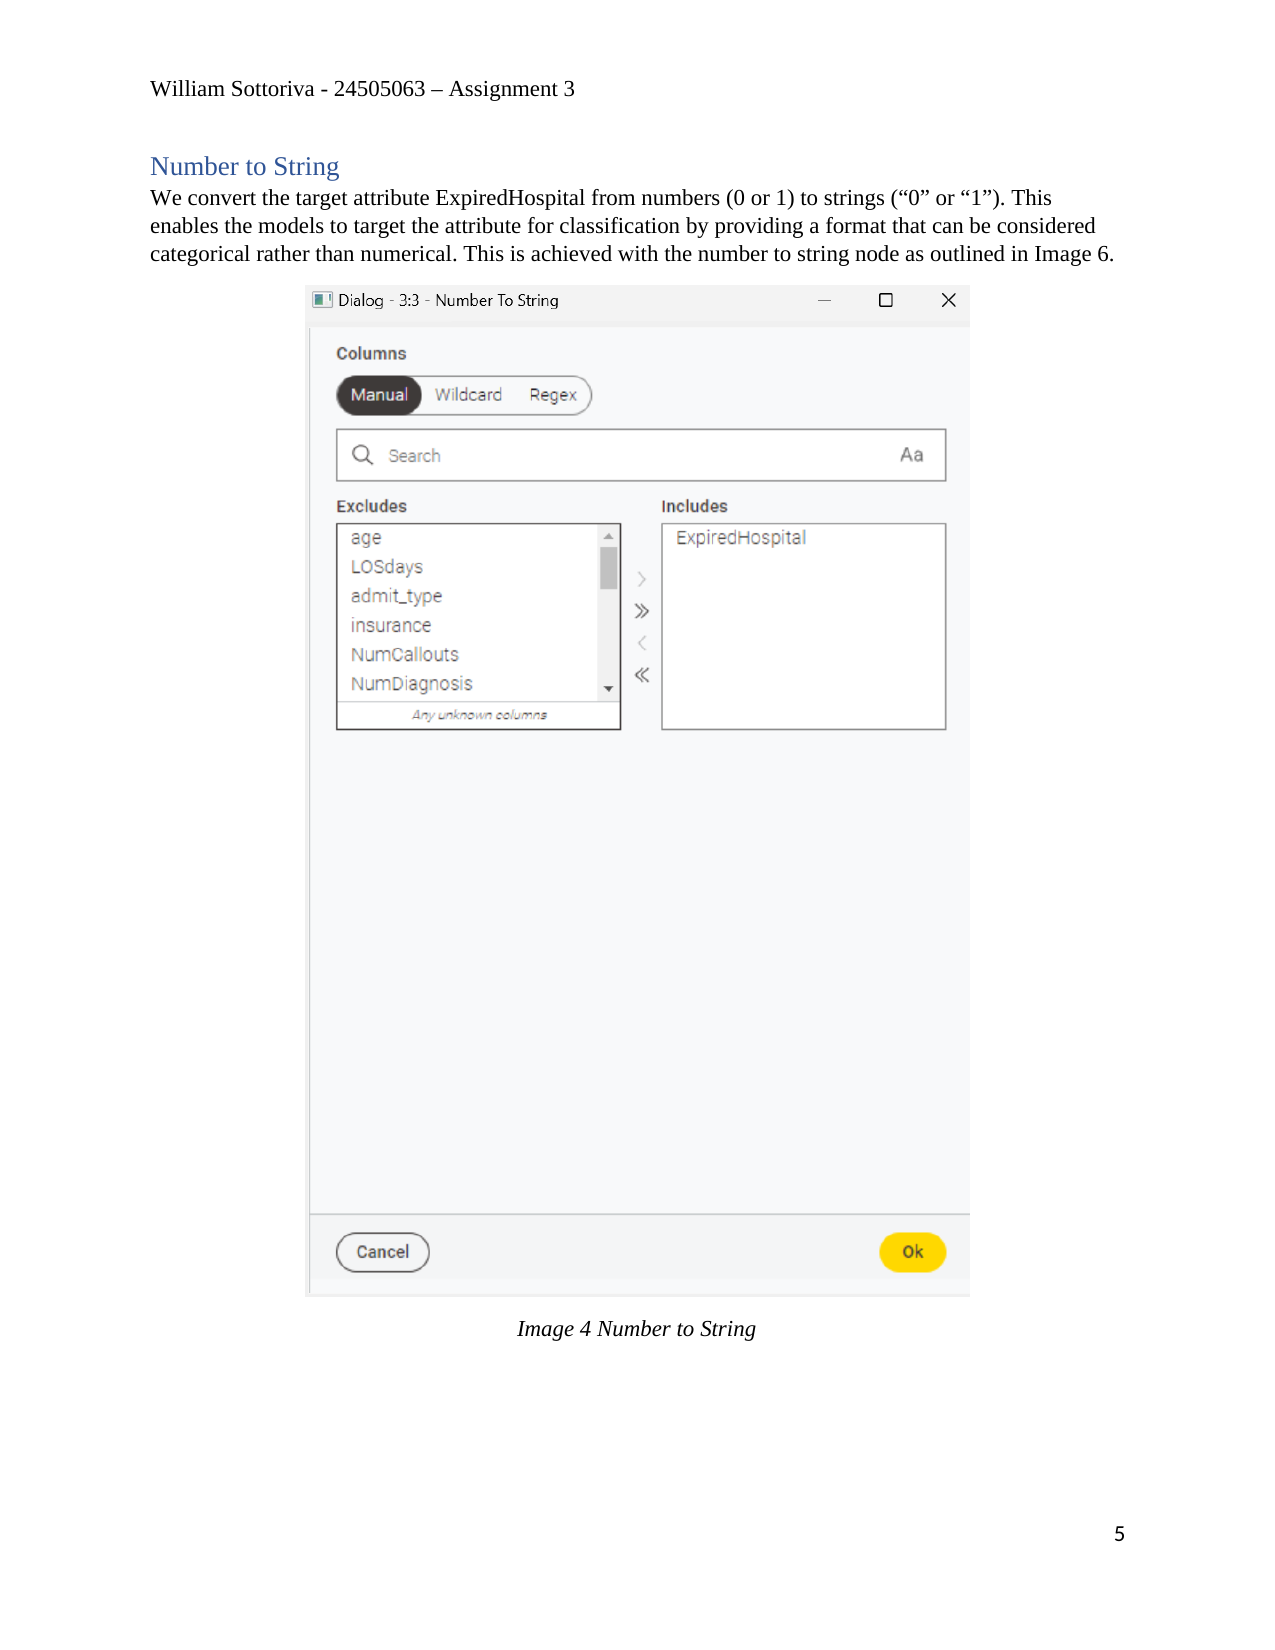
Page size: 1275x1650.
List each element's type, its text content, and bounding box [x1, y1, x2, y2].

picture [305, 285, 970, 1297]
subtitle Number to String [150, 150, 1125, 181]
text Image 4 Number to String [150, 1315, 1125, 1342]
text We convert the target attribute ExpiredHospital from numbers (0 or 1) to strings (“0” or “1”). This enables the models to target the attribute for classification by providing a format that can be considered categorical rather than numerical. This is achieved with the number to string node as outlined in Image 6. [150, 183, 1125, 267]
